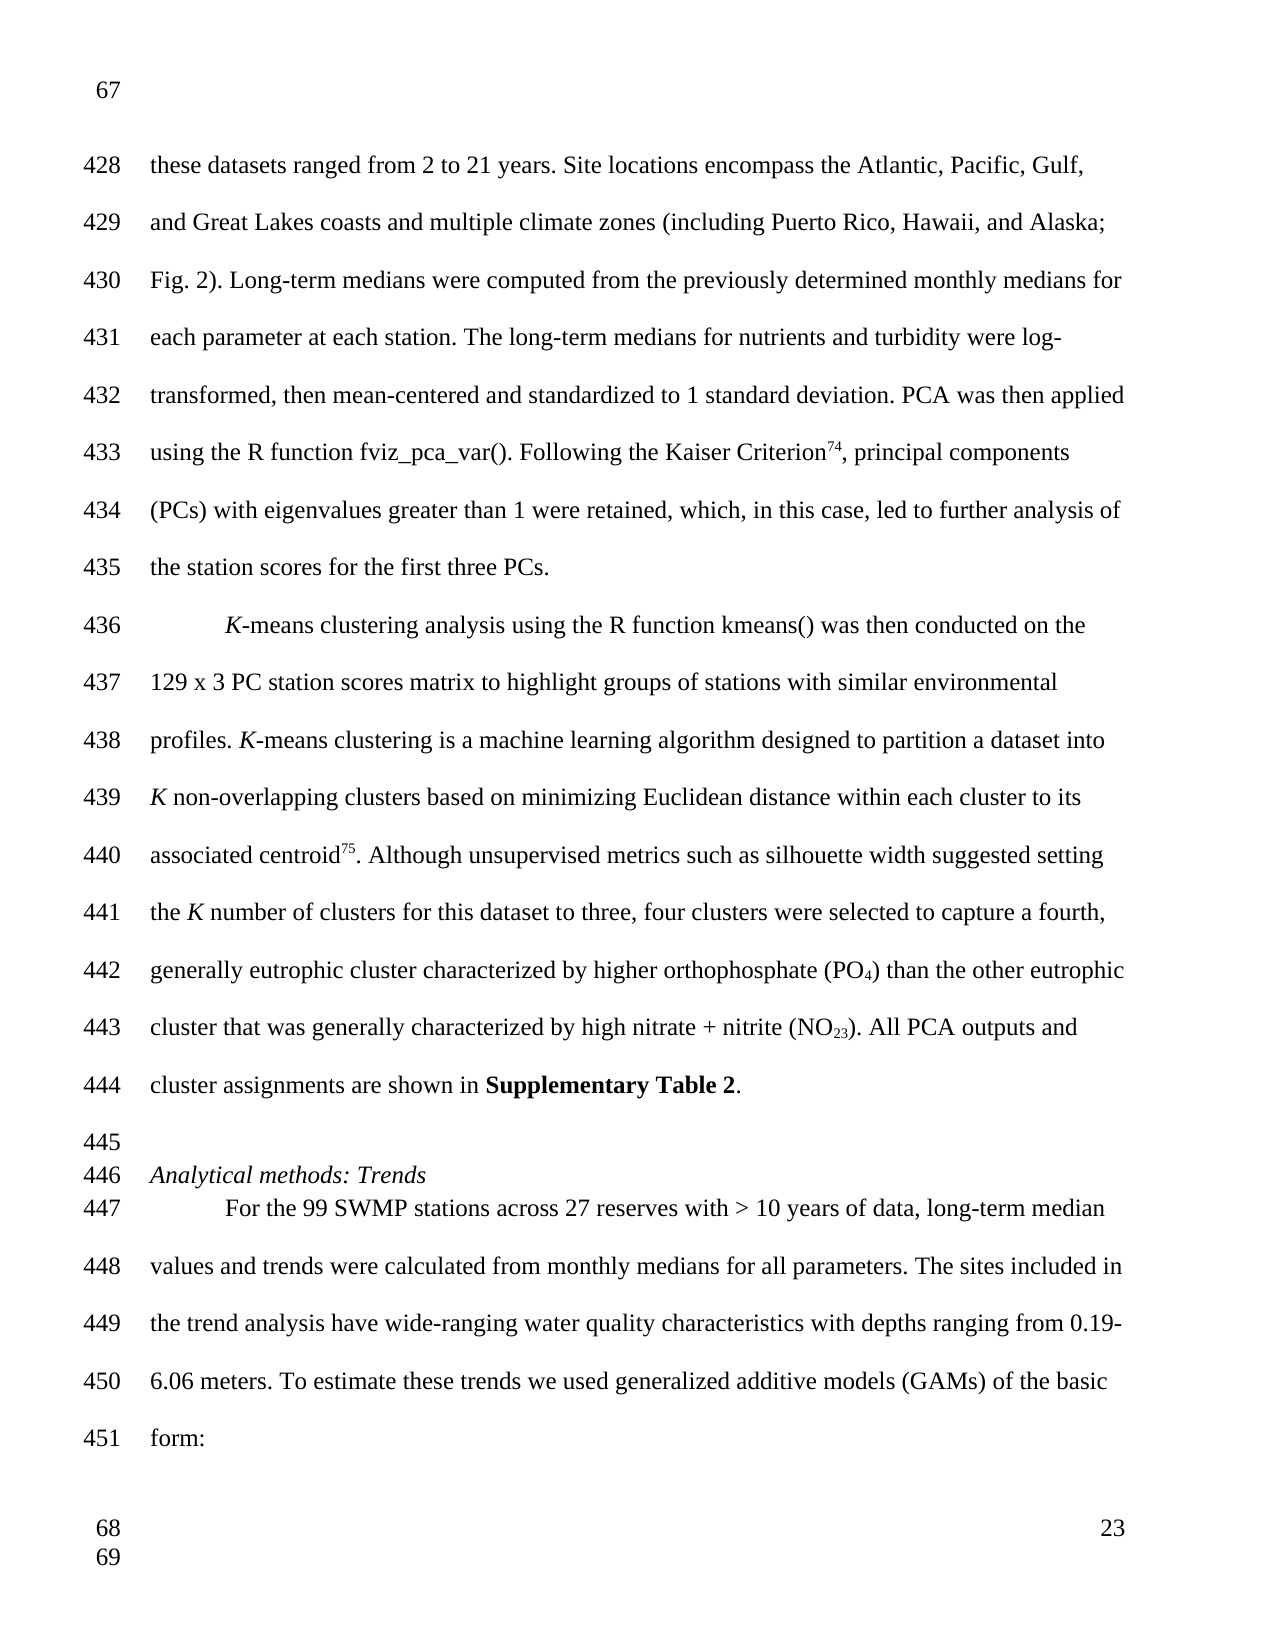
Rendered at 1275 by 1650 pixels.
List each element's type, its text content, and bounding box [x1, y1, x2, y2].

text K-means clustering analysis using the R function kmeans() was then conducted on the 129 x 3 PC station scores matrix to highlight groups of stations with similar environmental profiles. K-means clustering is a machine learning algorithm designed to partition a dataset into K non-overlapping clusters based on minimizing Euclidean distance within each cluster to its associated centroid75. Although unsupervised metrics such as silhouette width suggested setting the K number of clusters for this dataset to three, four clusters were selected to capture a fourth, generally eutrophic cluster characterized by higher orthophosphate (PO4) than the other eutrophic cluster that was generally characterized by high nitrate + nitrite (NO23). All PCA outputs and cluster assignments are shown in Supplementary Table 2. [150, 610, 1125, 1099]
text For the 99 SWMP stations across 27 reserves with > 10 years of data, long-term median values and trends were calculated from monthly medians for all parameters. The sites included in the trend analysis have wide-ranging water quality characteristics with depths ranging from 0.19-6.06 meters. To estimate these trends we used generalized additive models (GAMs) of the basic form: [150, 1193, 1125, 1452]
text Analytical methods: Trends [150, 1161, 1125, 1189]
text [150, 150, 1125, 581]
